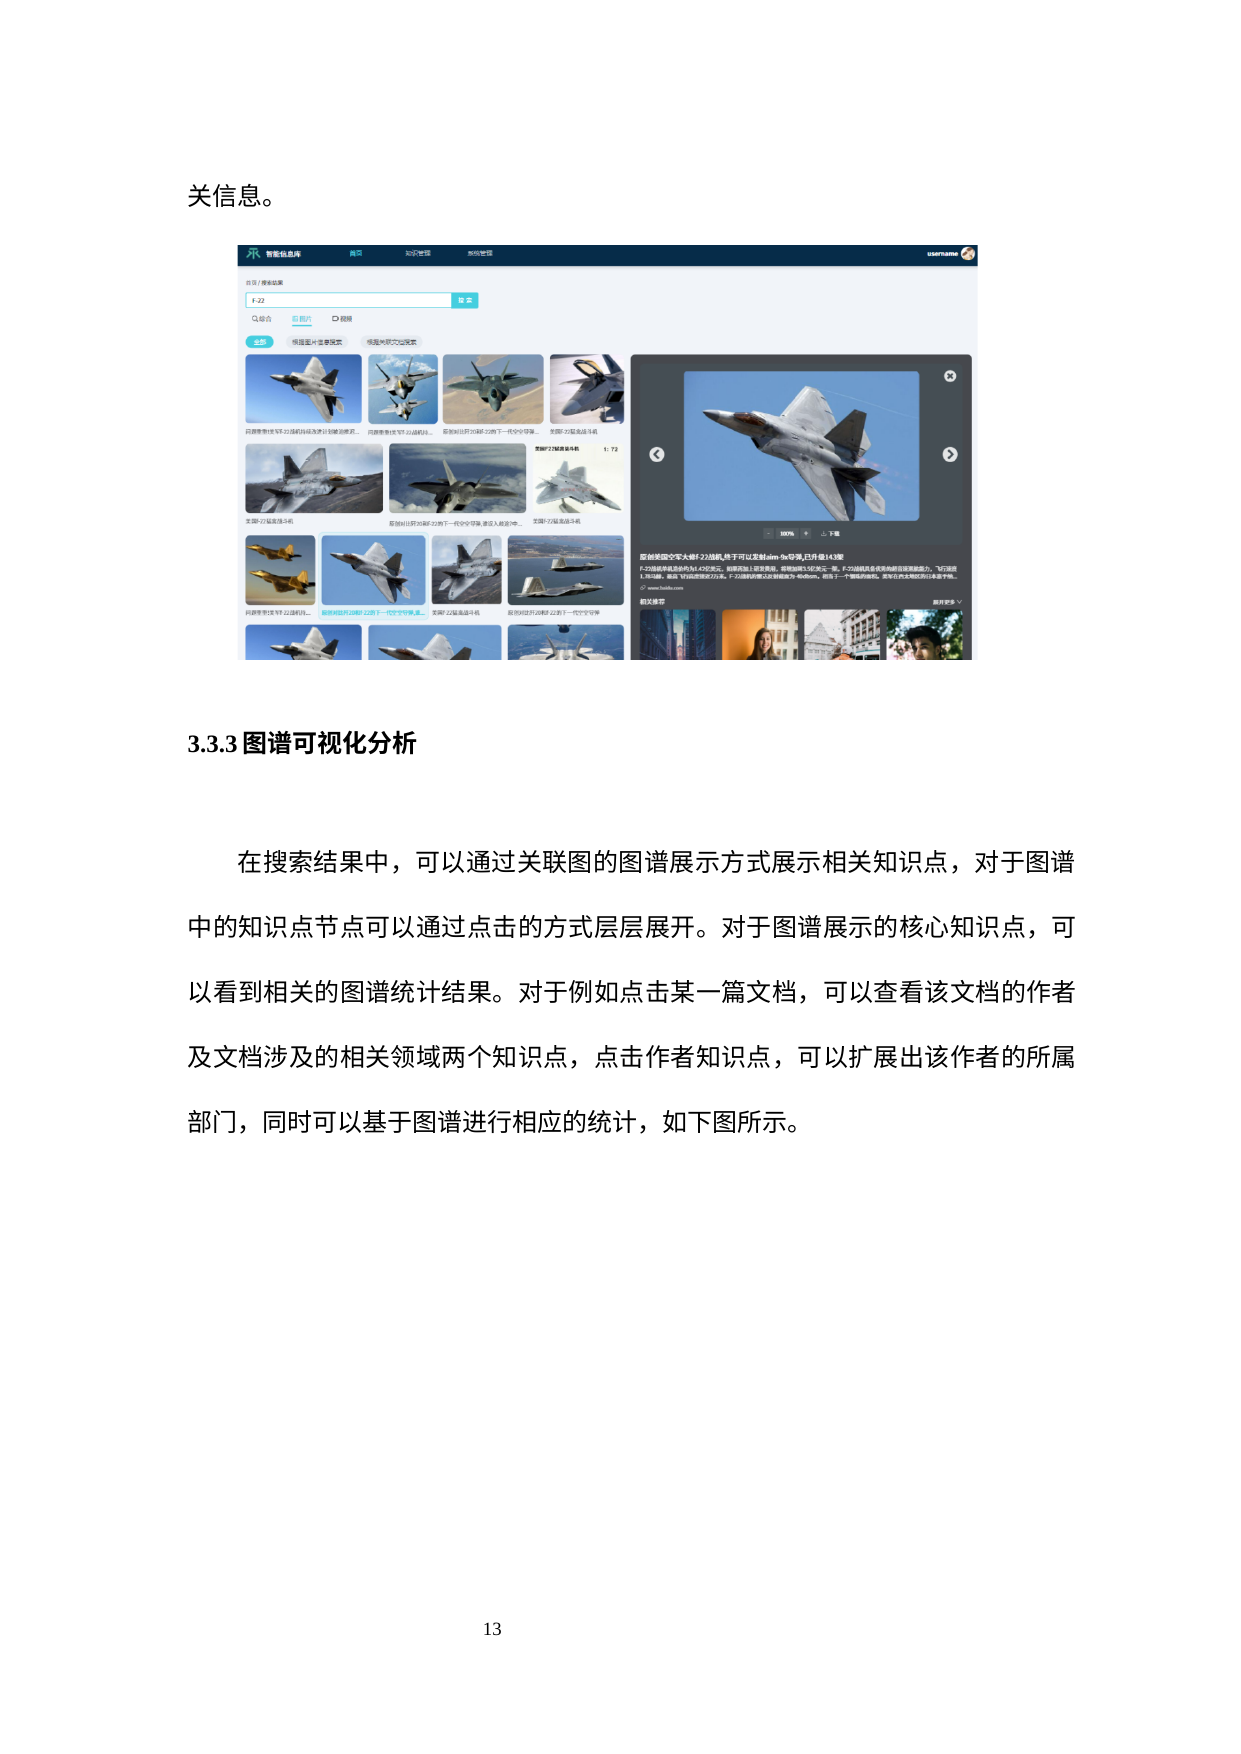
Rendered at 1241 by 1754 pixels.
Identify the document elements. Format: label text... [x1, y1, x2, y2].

subtitle 3.3.3图谱可视化分析 [187, 709, 1078, 774]
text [187, 162, 1078, 227]
text 在搜索结果中，可以通过关联图的图谱展示方式展示相关知识点，对于图谱中的知识点节点可以通过点击的方式层层展开。对于图谱展示的核心知识点，可以看到相关的图谱统计结果。对于例如点击某一篇文档，可以查看该文档的作者及文档涉及的相关领域两个知识点，点击作者知识点，可以扩展出该作者的所属部门，同时可以基于图谱进行相应的统计，如下图所示。 [187, 828, 1078, 1153]
picture [237, 245, 978, 660]
